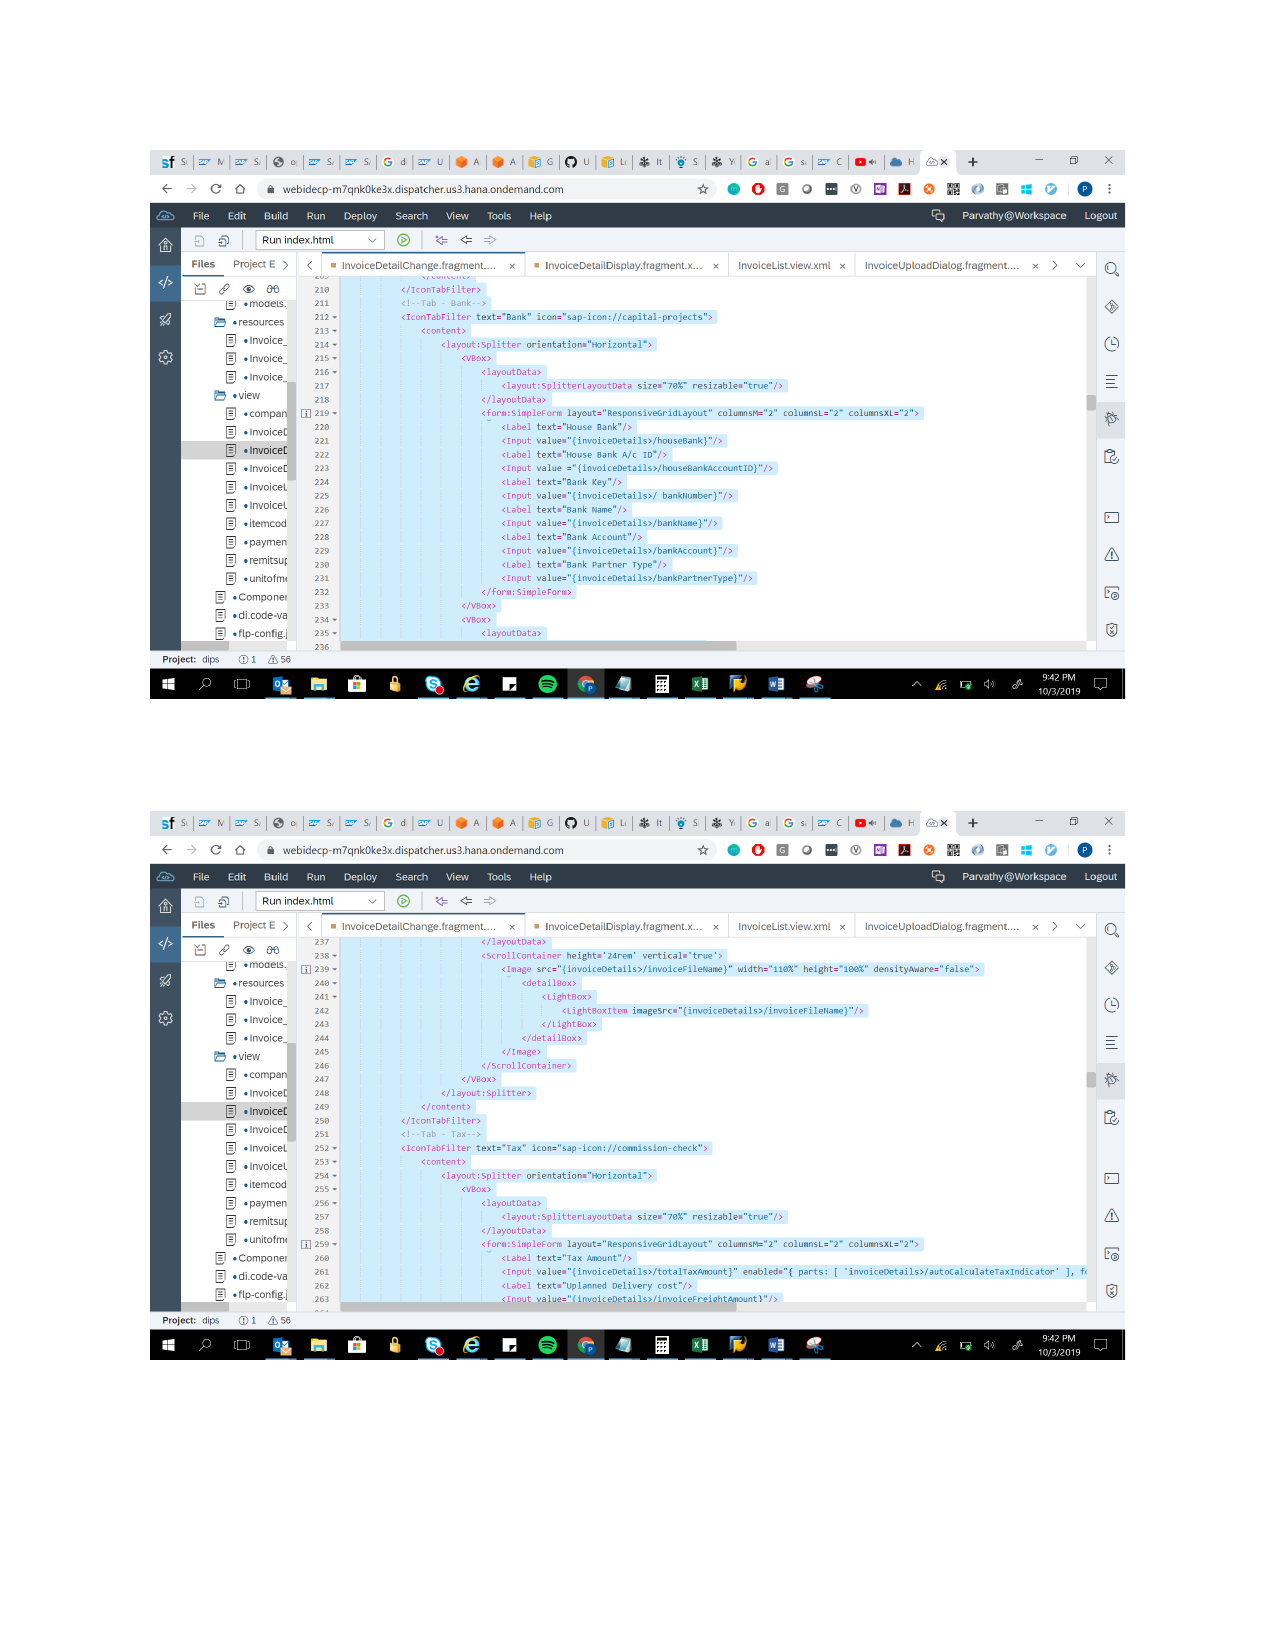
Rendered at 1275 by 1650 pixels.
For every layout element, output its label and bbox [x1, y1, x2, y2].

picture [150, 811, 1125, 1360]
picture [150, 150, 1125, 699]
